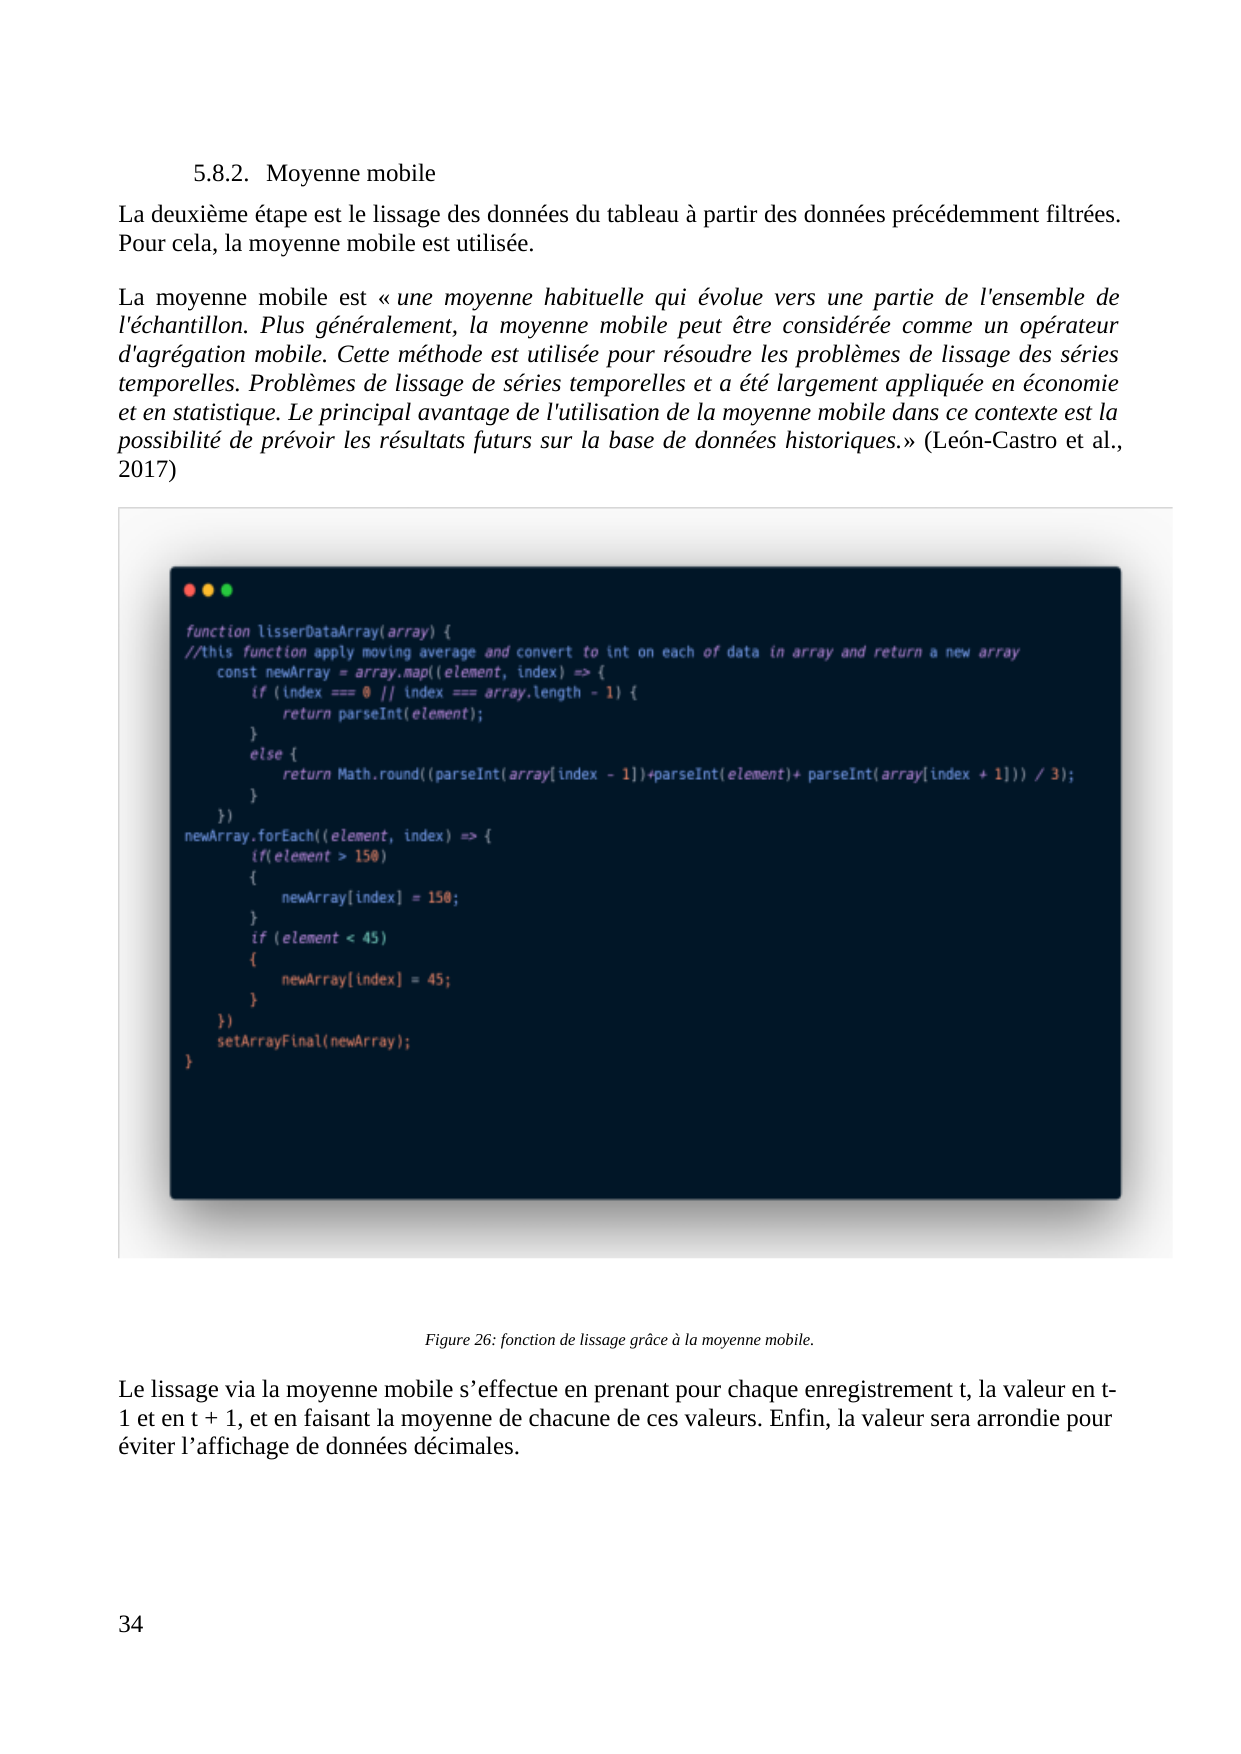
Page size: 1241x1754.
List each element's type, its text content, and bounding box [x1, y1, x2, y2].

text La deuxième étape est le lissage des données du tableau à partir des données précédemment filtrées. Pour cela, la moyenne mobile est utilisée. [118, 199, 1123, 257]
text Figure 26: fonction de lissage grâce à la moyenne mobile. [118, 1330, 1123, 1349]
text La moyenne mobile est « une moyenne habituelle qui évolue vers une partie de l'ensemble de l'échantillon. Plus généralement, la moyenne mobile peut être considérée comme un opérateur d'agrégation mobile. Cette méthode est utilisée pour résoudre les problèmes de lissage des séries temporelles. Problèmes de lissage de séries temporelles et a été largement appliquée en économie et en statistique. Le principal avantage de l'utilisation de la moyenne mobile dans ce contexte est la possibilité de prévoir les résultats futurs sur la base de données historiques.» (León-Castro et al., 2017) [118, 282, 1123, 483]
subtitle Moyenne mobile [193, 158, 1123, 187]
text Le lissage via la moyenne mobile s’effectue en prenant pour chaque enregistrement t, la valeur en t-1 et en t + 1, et en faisant la moyenne de chacune de ces valeurs. Enfin, la valeur sera arrondie pour éviter l’affichage de données décimales. [118, 1374, 1123, 1460]
